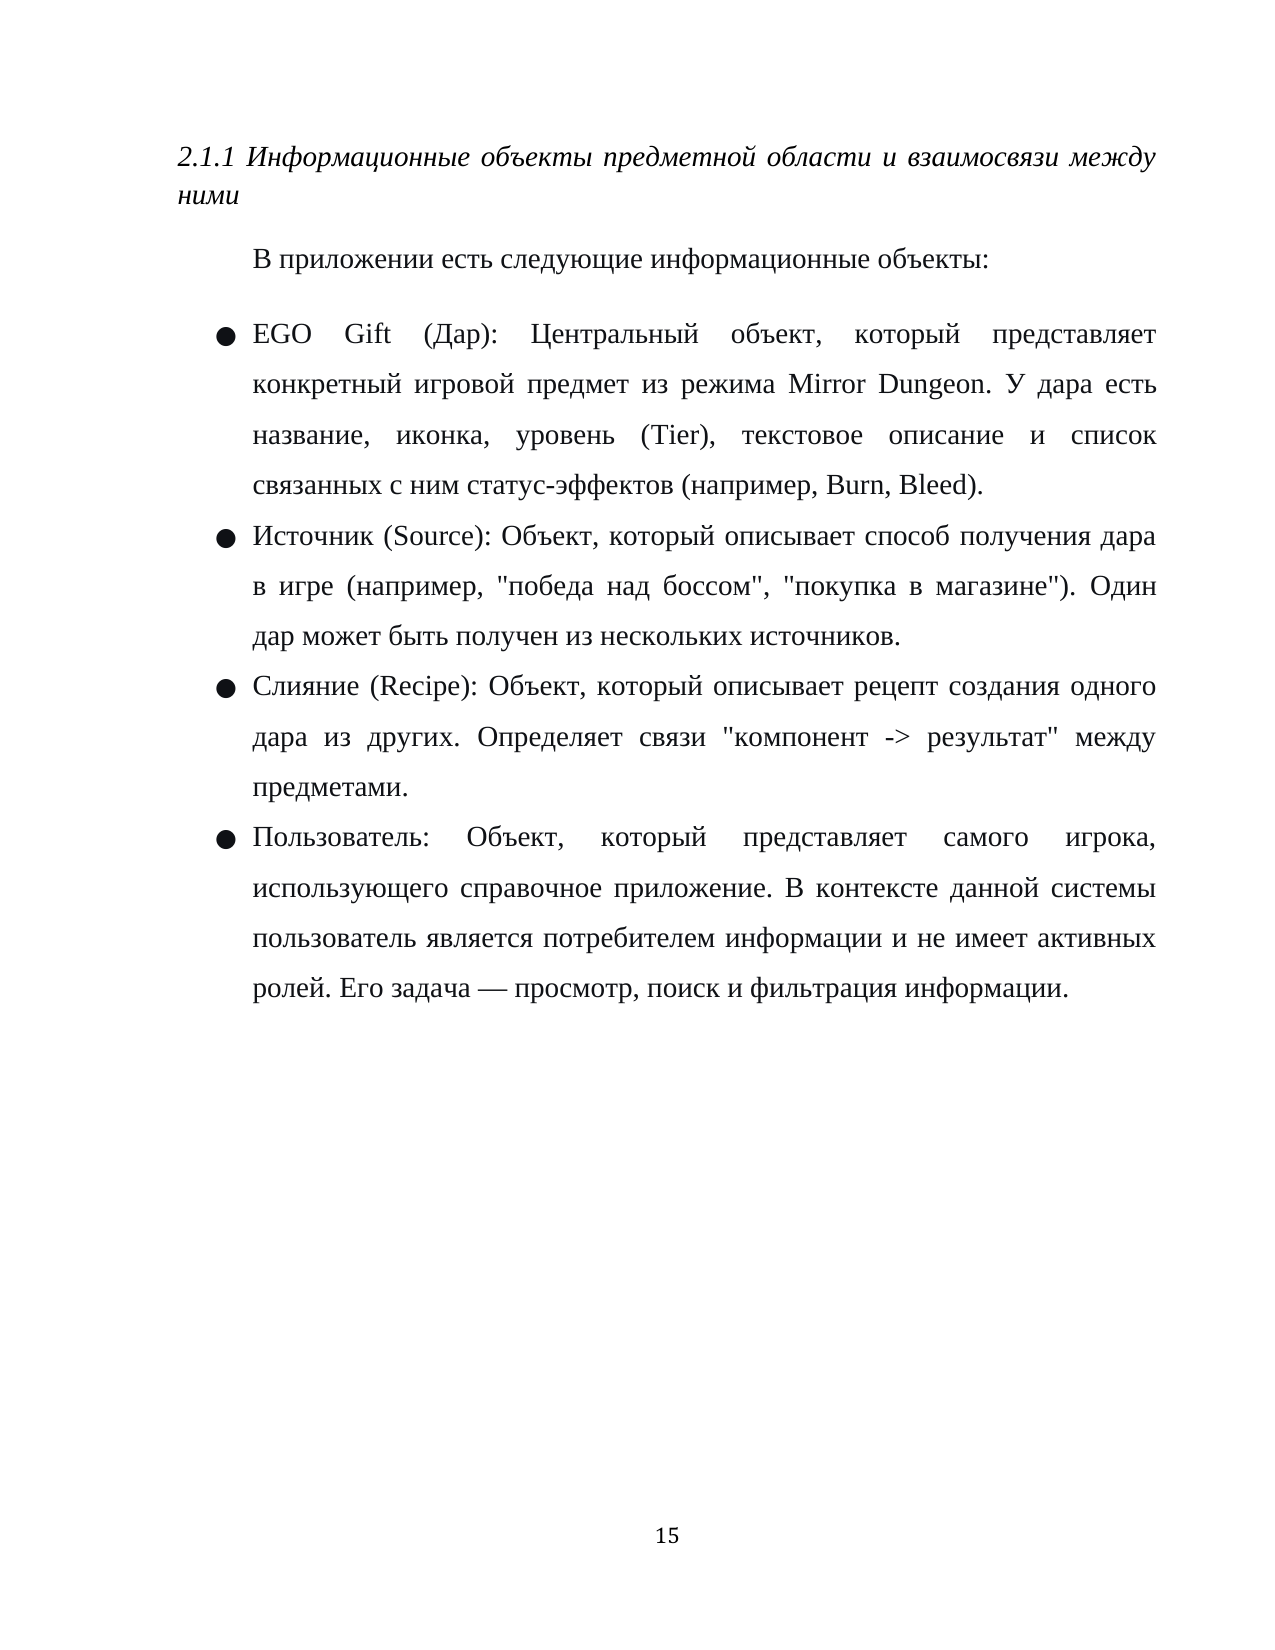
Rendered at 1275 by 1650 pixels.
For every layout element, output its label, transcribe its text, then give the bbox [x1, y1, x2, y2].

list Источник (Source): Объект, который описывает способ получения дара в игре (например, "победа над боссом", "покупка в магазине"). Один дар может быть получен из нескольких источников. [215, 518, 1157, 652]
list EGO Gift (Дар): Центральный объект, который представляет конкретный игровой предмет из режима Mirror Dungeon. У дара есть название, иконка, уровень (Tier), текстовое описание и список связанных с ним статус-эффектов (например, Burn, Bleed). [215, 316, 1157, 501]
subtitle 2.1.1 Информационные объекты предметной области и взаимосвязи между ними [177, 139, 1157, 211]
list Слияние (Recipe): Объект, который описывает рецепт создания одного дара из других. Определяет связи "компонент -> результат" между предметами. [215, 668, 1157, 803]
list Пользователь: Объект, который представляет самого игрока, использующего справочное приложение. В контексте данной системы пользователь является потребителем информации и не имеет активных ролей. Его задача — просмотр, поиск и фильтрация информации. [215, 819, 1157, 1004]
text В приложении есть следующие информационные объекты: [177, 241, 1157, 274]
